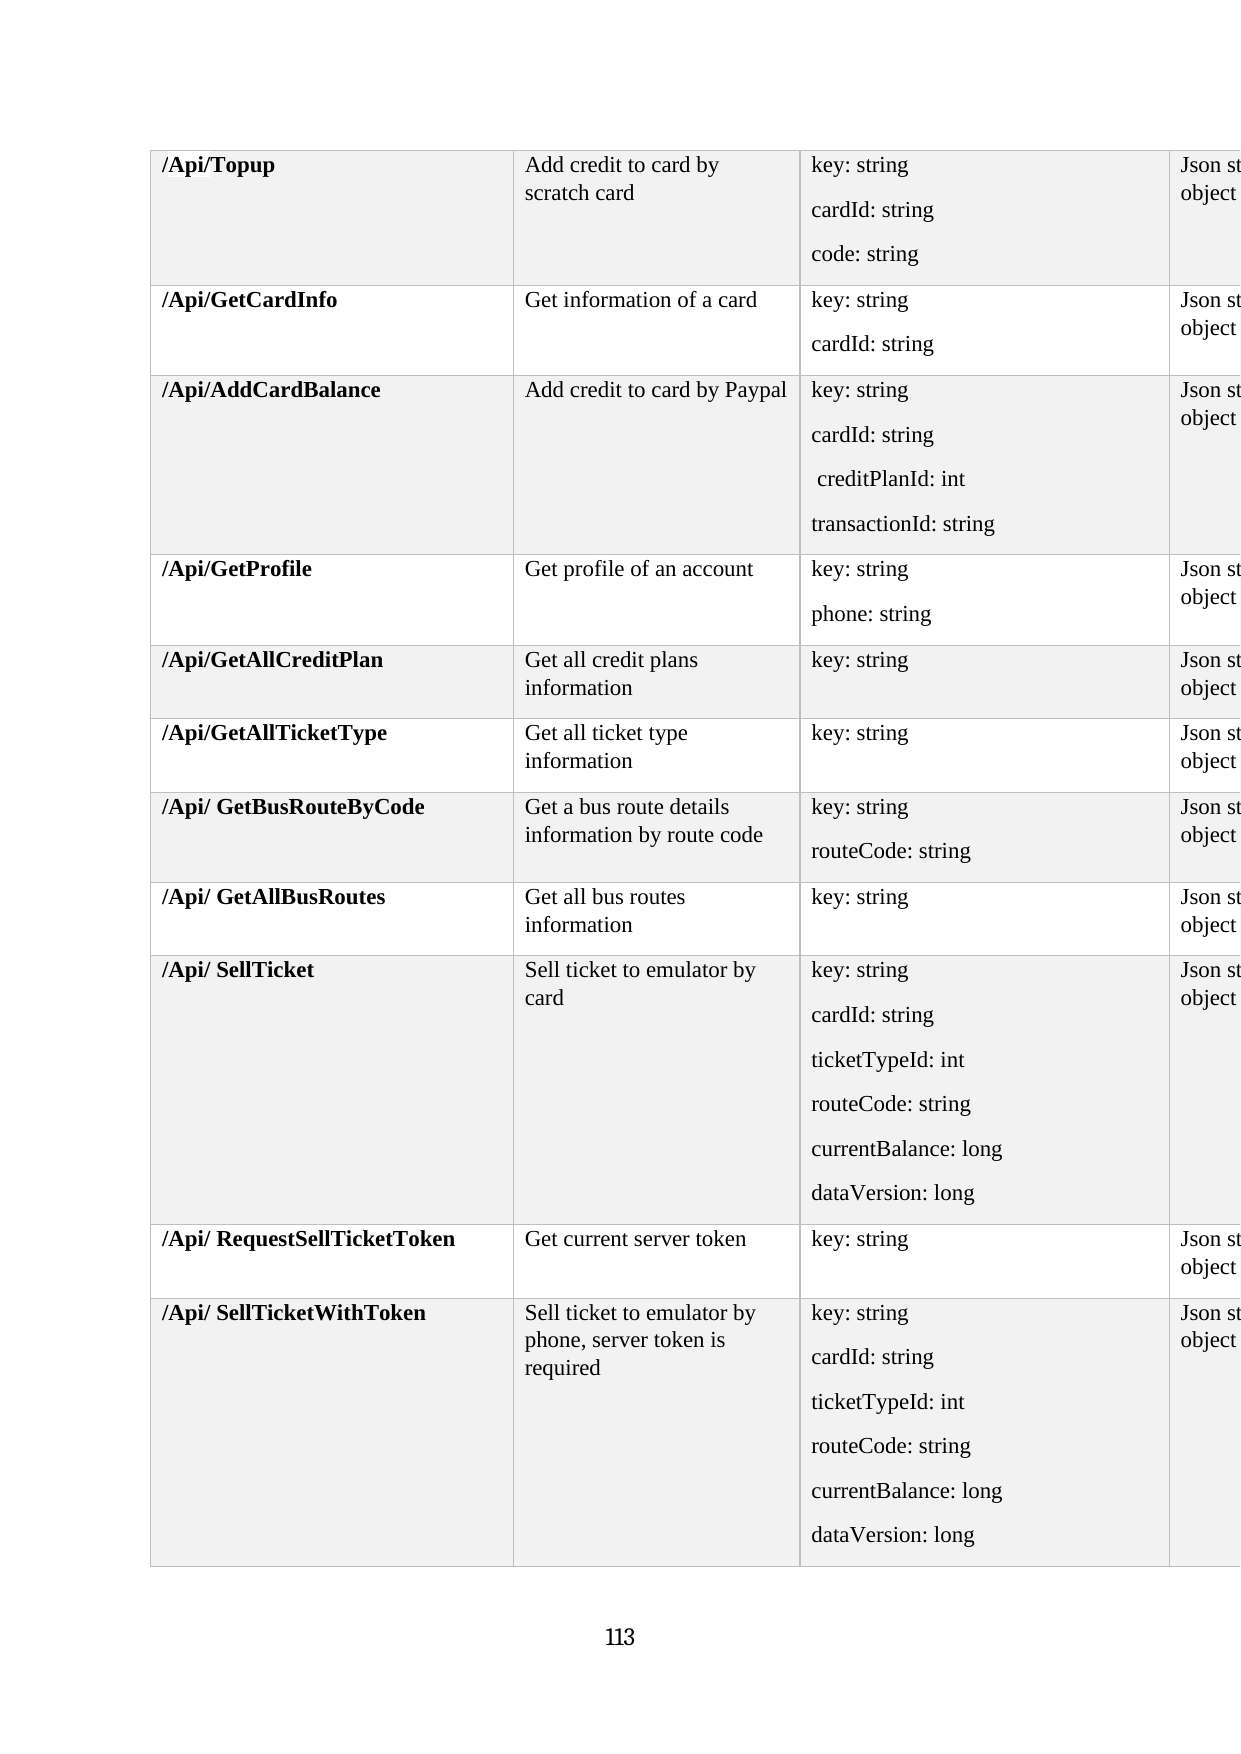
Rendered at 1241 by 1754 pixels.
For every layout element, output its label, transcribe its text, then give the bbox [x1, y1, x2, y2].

table_cell Json string of pet object [1170, 286, 1240, 375]
table_cell /Api/GetCardInfo [151, 286, 513, 375]
table_cell /Api/ RequestSellTicketToken [151, 1225, 513, 1297]
table_cell Get a bus route details information by route code [514, 793, 799, 882]
table_cell /Api/GetAllTicketType [151, 719, 513, 792]
table_cell /Api/Topup [151, 151, 513, 285]
table_cell Sell ticket to emulator by card [514, 956, 799, 1224]
table_cell Add credit to card by scratch card [514, 151, 799, 285]
table_cell Json string of pet object [1170, 883, 1240, 955]
table_cell /Api/GetProfile [151, 555, 513, 644]
table_cell Json string of pet object [1170, 555, 1240, 644]
table_cell Json string of pet object [1170, 956, 1240, 1224]
table_cell key: string phone: string [801, 555, 1169, 644]
table_cell Get current server token [514, 1225, 799, 1297]
table_cell Json string of pet object [1170, 151, 1240, 285]
table_cell Json string of pet object [1170, 646, 1240, 718]
table_cell key: string cardId: string creditPlanId: int transactionId: string [801, 376, 1169, 554]
table_cell /Api/AddCardBalance [151, 376, 513, 554]
table_cell Get information of a card [514, 286, 799, 375]
table_cell Get all ticket type information [514, 719, 799, 792]
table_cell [514, 1299, 799, 1566]
table_cell key: string [801, 1225, 1169, 1297]
table_cell Json string of pet object [1170, 376, 1240, 554]
table_cell key: string [801, 719, 1169, 792]
table_cell key: string [801, 646, 1169, 718]
table_cell Get profile of an account [514, 555, 799, 644]
table_cell key: string routeCode: string [801, 793, 1169, 882]
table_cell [151, 1299, 513, 1566]
table_cell key: string cardId: string [801, 286, 1169, 375]
table_cell Get all credit plans information [514, 646, 799, 718]
table_cell key: string cardId: string code: string [801, 151, 1169, 285]
table_cell Json string of pet object [1170, 719, 1240, 792]
table_cell Json string of pet object [1170, 1225, 1240, 1297]
table_cell Add credit to card by Paypal [514, 376, 799, 554]
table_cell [801, 1299, 1169, 1566]
table_cell /Api/ GetBusRouteByCode [151, 793, 513, 882]
table_cell Get all bus routes information [514, 883, 799, 955]
table_cell /Api/ SellTicket [151, 956, 513, 1224]
table_cell key: string cardId: string ticketTypeId: int routeCode: string currentBalance: long dataVersion: long [801, 956, 1169, 1224]
table_cell /Api/GetAllCreditPlan [151, 646, 513, 718]
table_cell Json string of pet object [1170, 793, 1240, 882]
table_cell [1170, 1299, 1240, 1566]
table_cell /Api/ GetAllBusRoutes [151, 883, 513, 955]
table_cell key: string [801, 883, 1169, 955]
